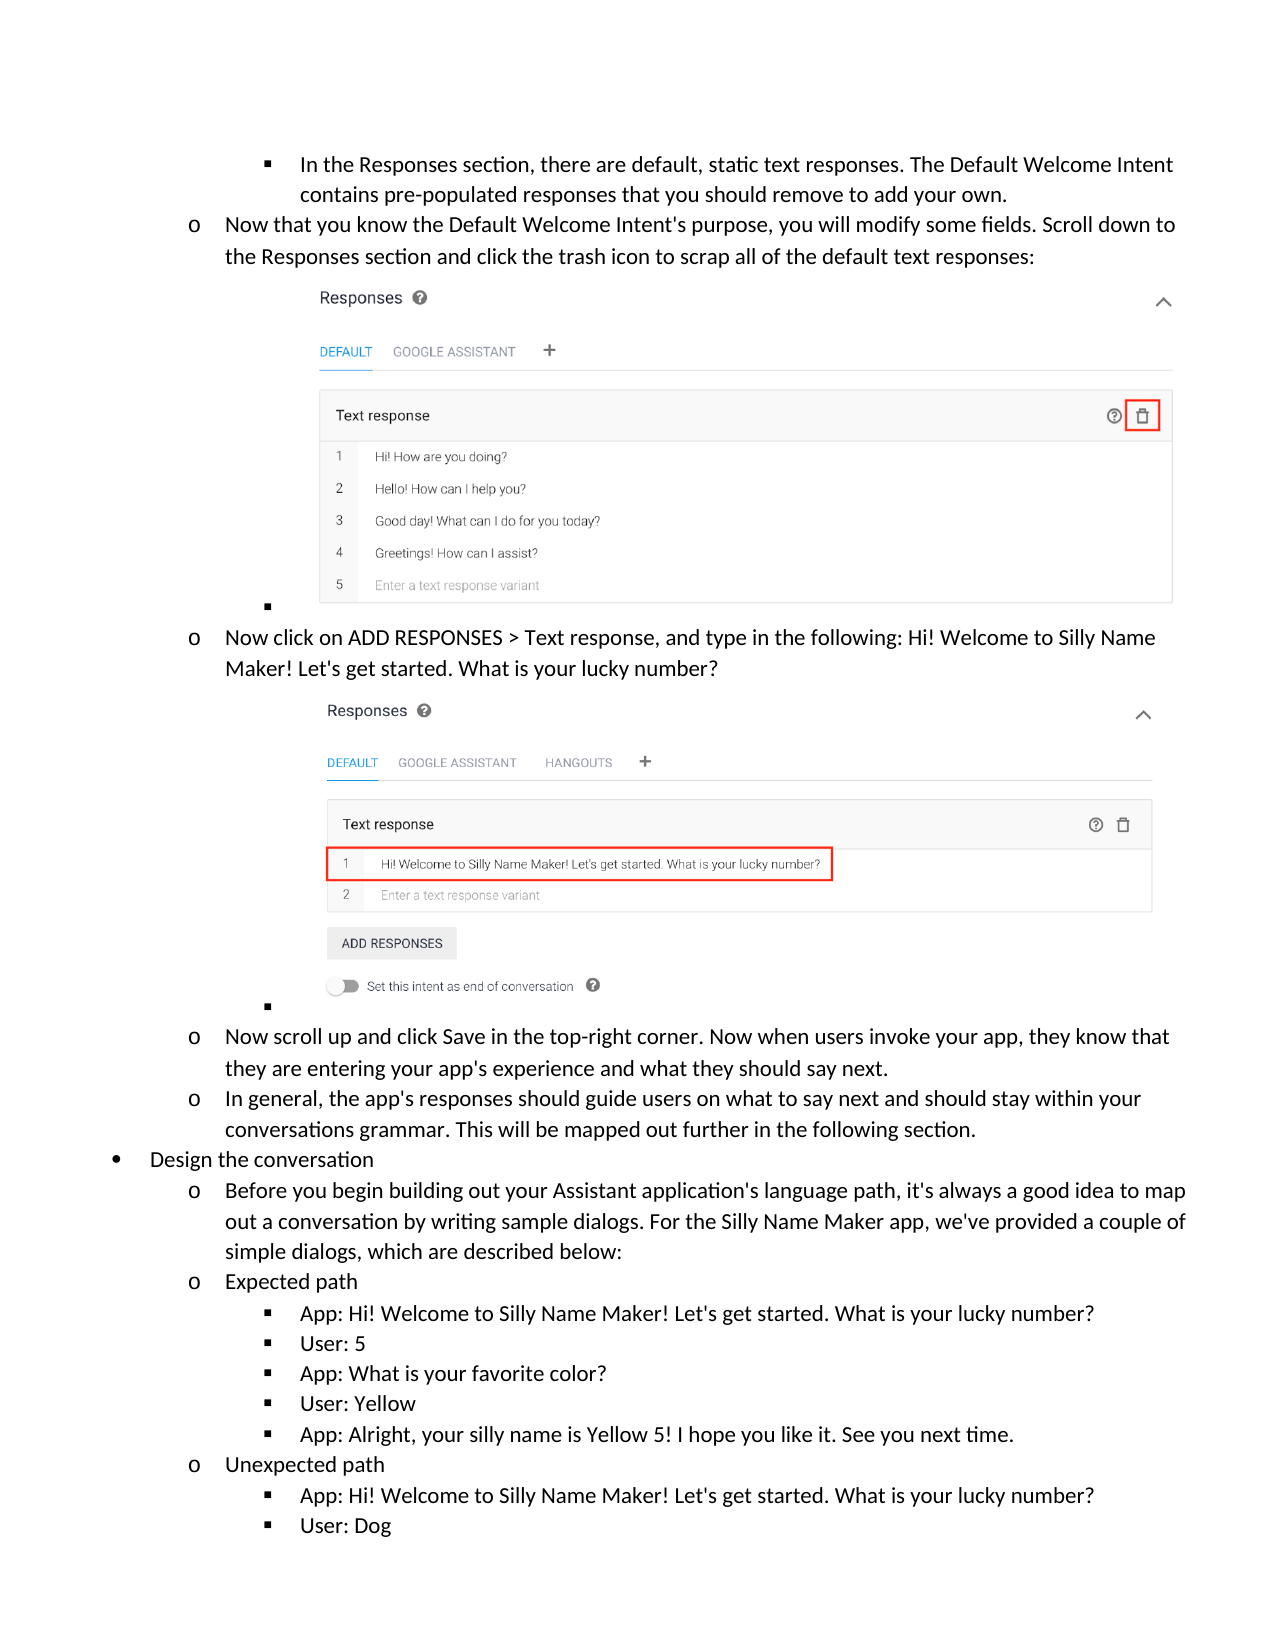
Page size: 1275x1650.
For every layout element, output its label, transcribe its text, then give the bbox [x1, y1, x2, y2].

list Before you begin building out your Assistant application's language path, it's always a good idea to map out a conversation by writing sample dialogs. For the Silly Name Maker app, we've provided a couple of simple dialogs, which are described below: [187, 1176, 1209, 1265]
list In the Responses section, there are default, static text responses. The Default Welcome Intent contains pre-populated responses that you should remove to add your own. [262, 150, 1209, 208]
list In general, the app's responses should guide users on what to say next and should stay within your conversations grammar. This will be mapped out further in the following section. [187, 1084, 1209, 1143]
list Unexpected path [187, 1450, 1209, 1479]
list App: What is your favorite color? [262, 1359, 1209, 1387]
list User: 5 [262, 1329, 1209, 1357]
list Design the conversation [112, 1146, 1209, 1173]
list App: Hi! Welcome to Silly Name Maker! Let's get started. What is your lucky number? [262, 1299, 1209, 1327]
list Expected path [187, 1267, 1209, 1297]
picture [300, 684, 1173, 1015]
list App: Alright, your silly name is Yellow 5! I hope you like it. See you next time. [262, 1420, 1209, 1448]
list Now click on ADD RESPONSES > Text response, and type in the following: Hi! Welcome to Silly Name Maker! Let's get started. What is your lucky number? [187, 623, 1209, 682]
list Now scroll up and click Save in the top-right corner. Now when users invoke your app, they know that they are entering your app's experience and what they should say next. [187, 1022, 1209, 1082]
list App: Hi! Welcome to Silly Name Maker! Let's get started. What is your lucky number? [262, 1481, 1209, 1509]
picture [300, 272, 1197, 616]
list User: Yellow [262, 1389, 1209, 1418]
list User: Dog [262, 1512, 1209, 1540]
list Now that you know the Default Welcome Intent's purpose, you will modify some fields. Scroll down to the Responses section and click the trash icon to scrap all of the default text responses: [187, 210, 1209, 270]
